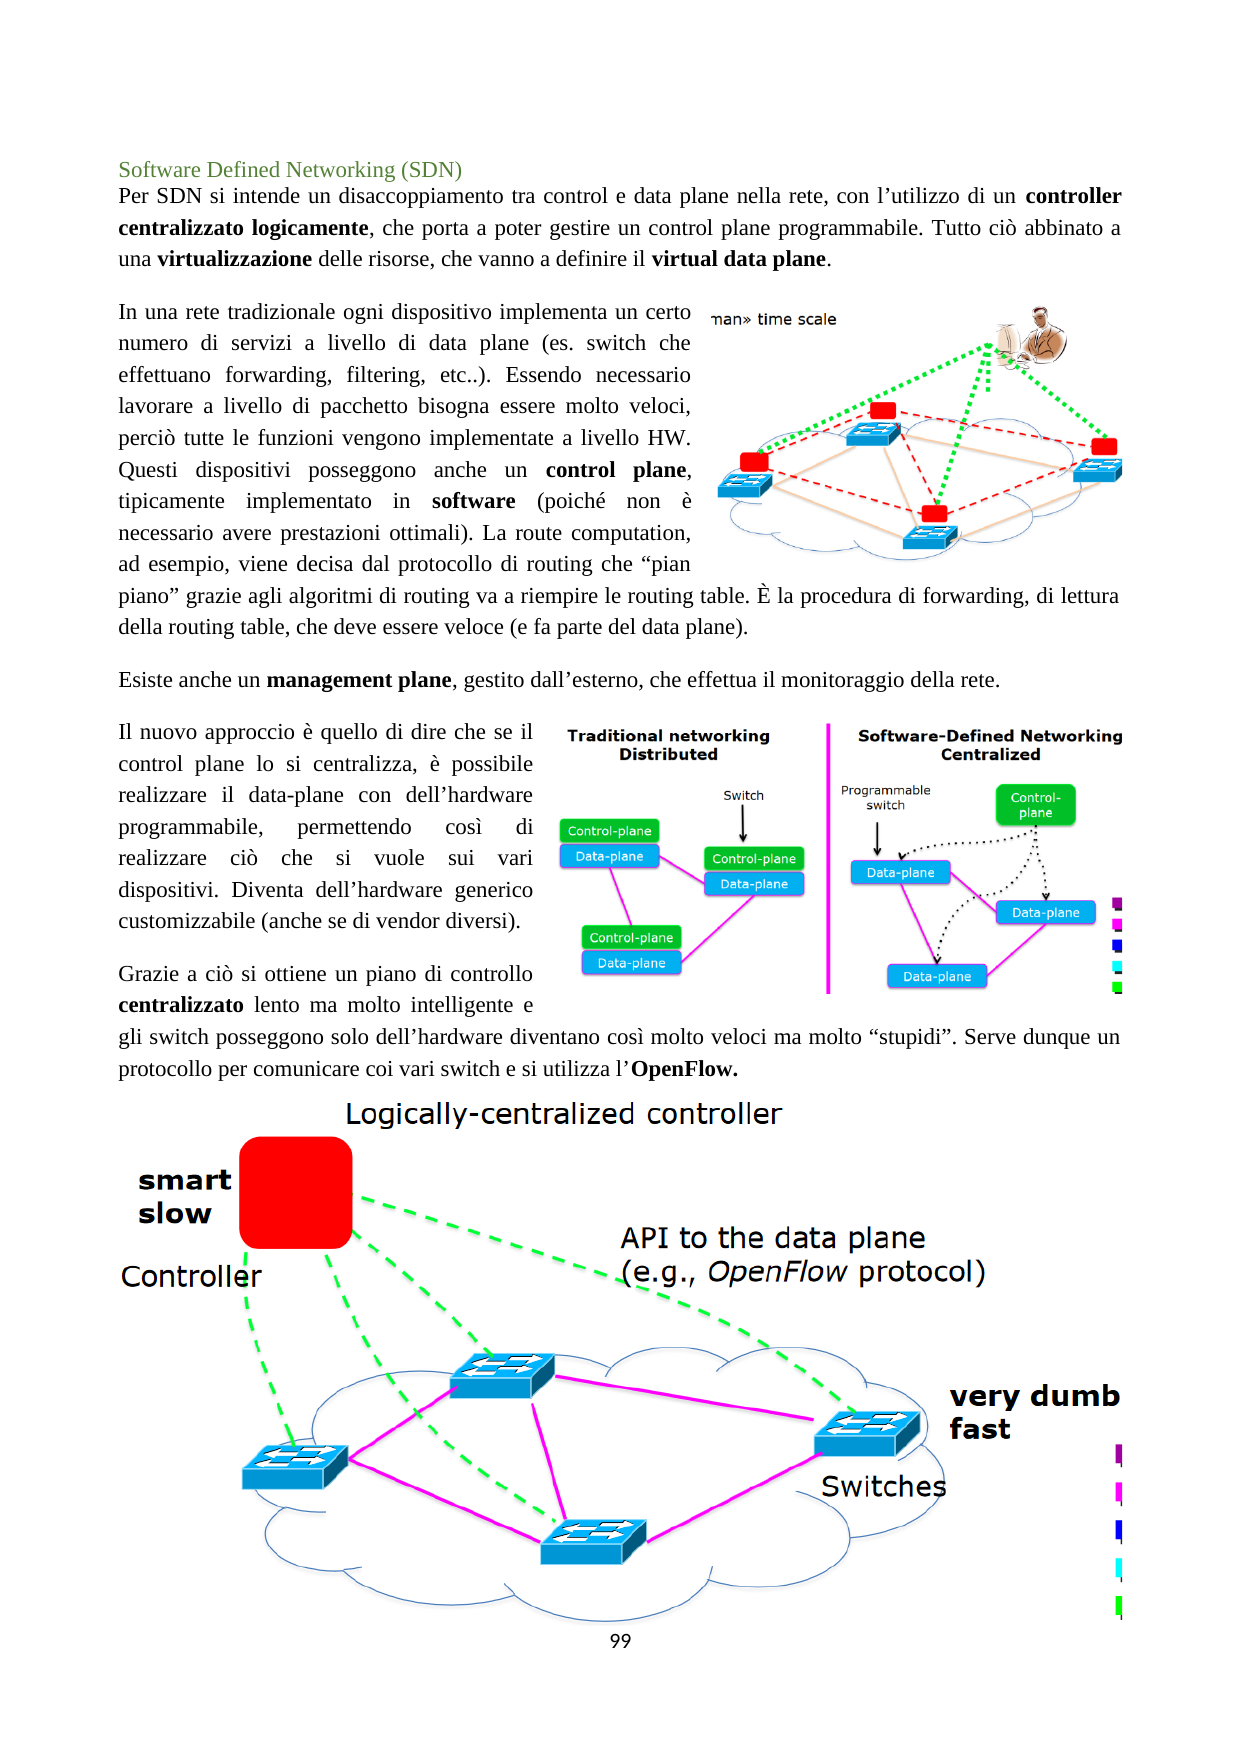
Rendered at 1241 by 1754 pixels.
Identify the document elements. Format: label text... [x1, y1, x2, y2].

picture [120, 1089, 1123, 1626]
text Grazie a ciò si ottiene un piano di controllo centralizzato lento ma molto intelligente e gli switch posseggono solo dell’hardware diventano così molto veloci ma molto “stupidi”. Serve dunque un protocollo per comunicare coi vari switch e si utilizza l’OpenFlow. [118, 960, 1122, 1081]
picture [711, 298, 1123, 565]
text Per SDN si intende un disaccoppiamento tra control e data plane nella rete, con l’utilizzo di un controller centralizzato logicamente, che porta a poter gestire un control plane programmabile. Tutto ciò abbinato a una virtualizzazione delle risorse, che vanno a definire il virtual data plane. [118, 182, 1122, 272]
text Il nuovo approccio è quello di dire che se il control plane lo si centralizza, è possibile realizzare il data-plane con dell’hardware programmabile, permettendo così di realizzare ciò che si vuole sui vari dispositivi. Diventa dell’hardware generico customizzabile (anche se di vendor diversi). [118, 718, 1122, 934]
subtitle Software Defined Networking (SDN) [118, 156, 1122, 182]
text Esiste anche un management plane, gestito dall’esterno, che effettua il monitoraggio della rete. [118, 666, 1122, 692]
picture [552, 720, 1123, 994]
